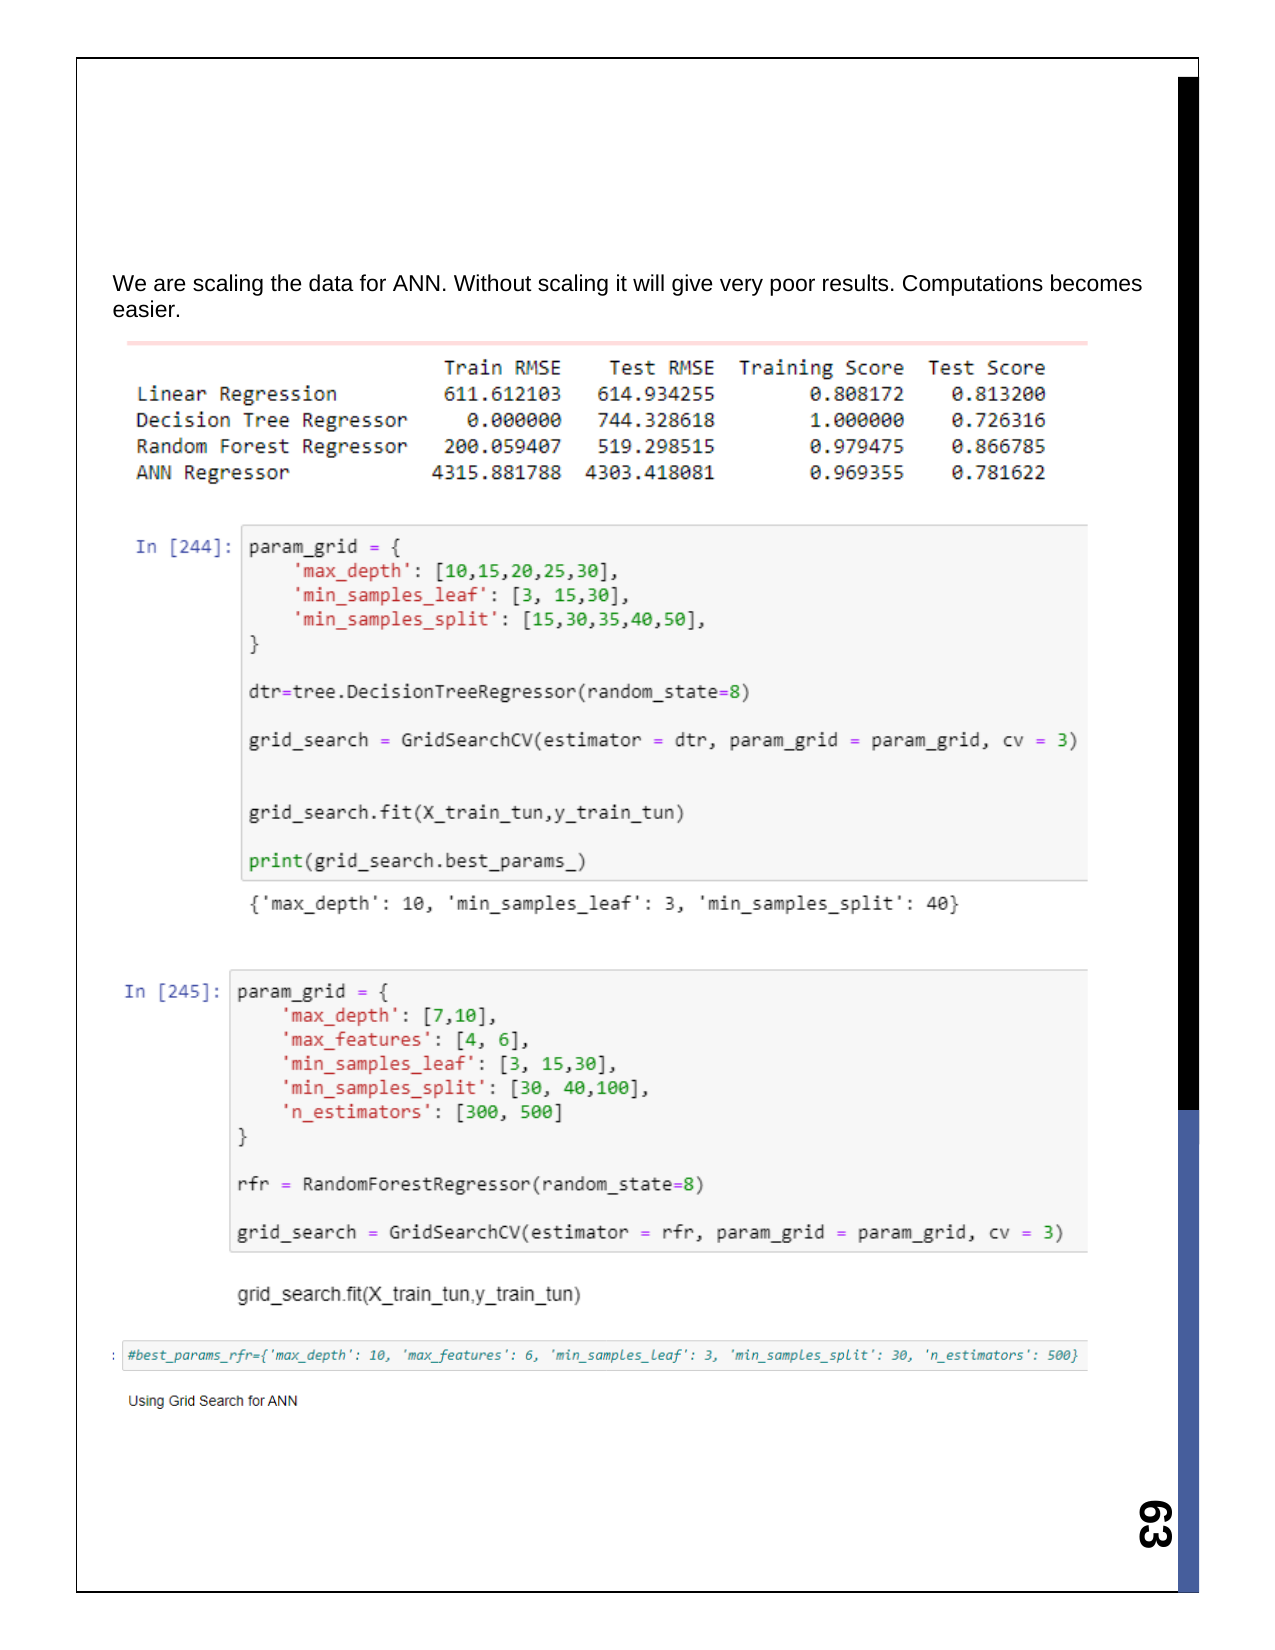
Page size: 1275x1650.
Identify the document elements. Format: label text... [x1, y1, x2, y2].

picture [112, 1329, 1088, 1413]
picture [112, 341, 1088, 501]
picture [112, 945, 1088, 1311]
text We are scaling the data for ANN. Without scaling it will give very poor results. Computations becomes easier. [181, 270, 1162, 322]
picture [112, 519, 1088, 927]
